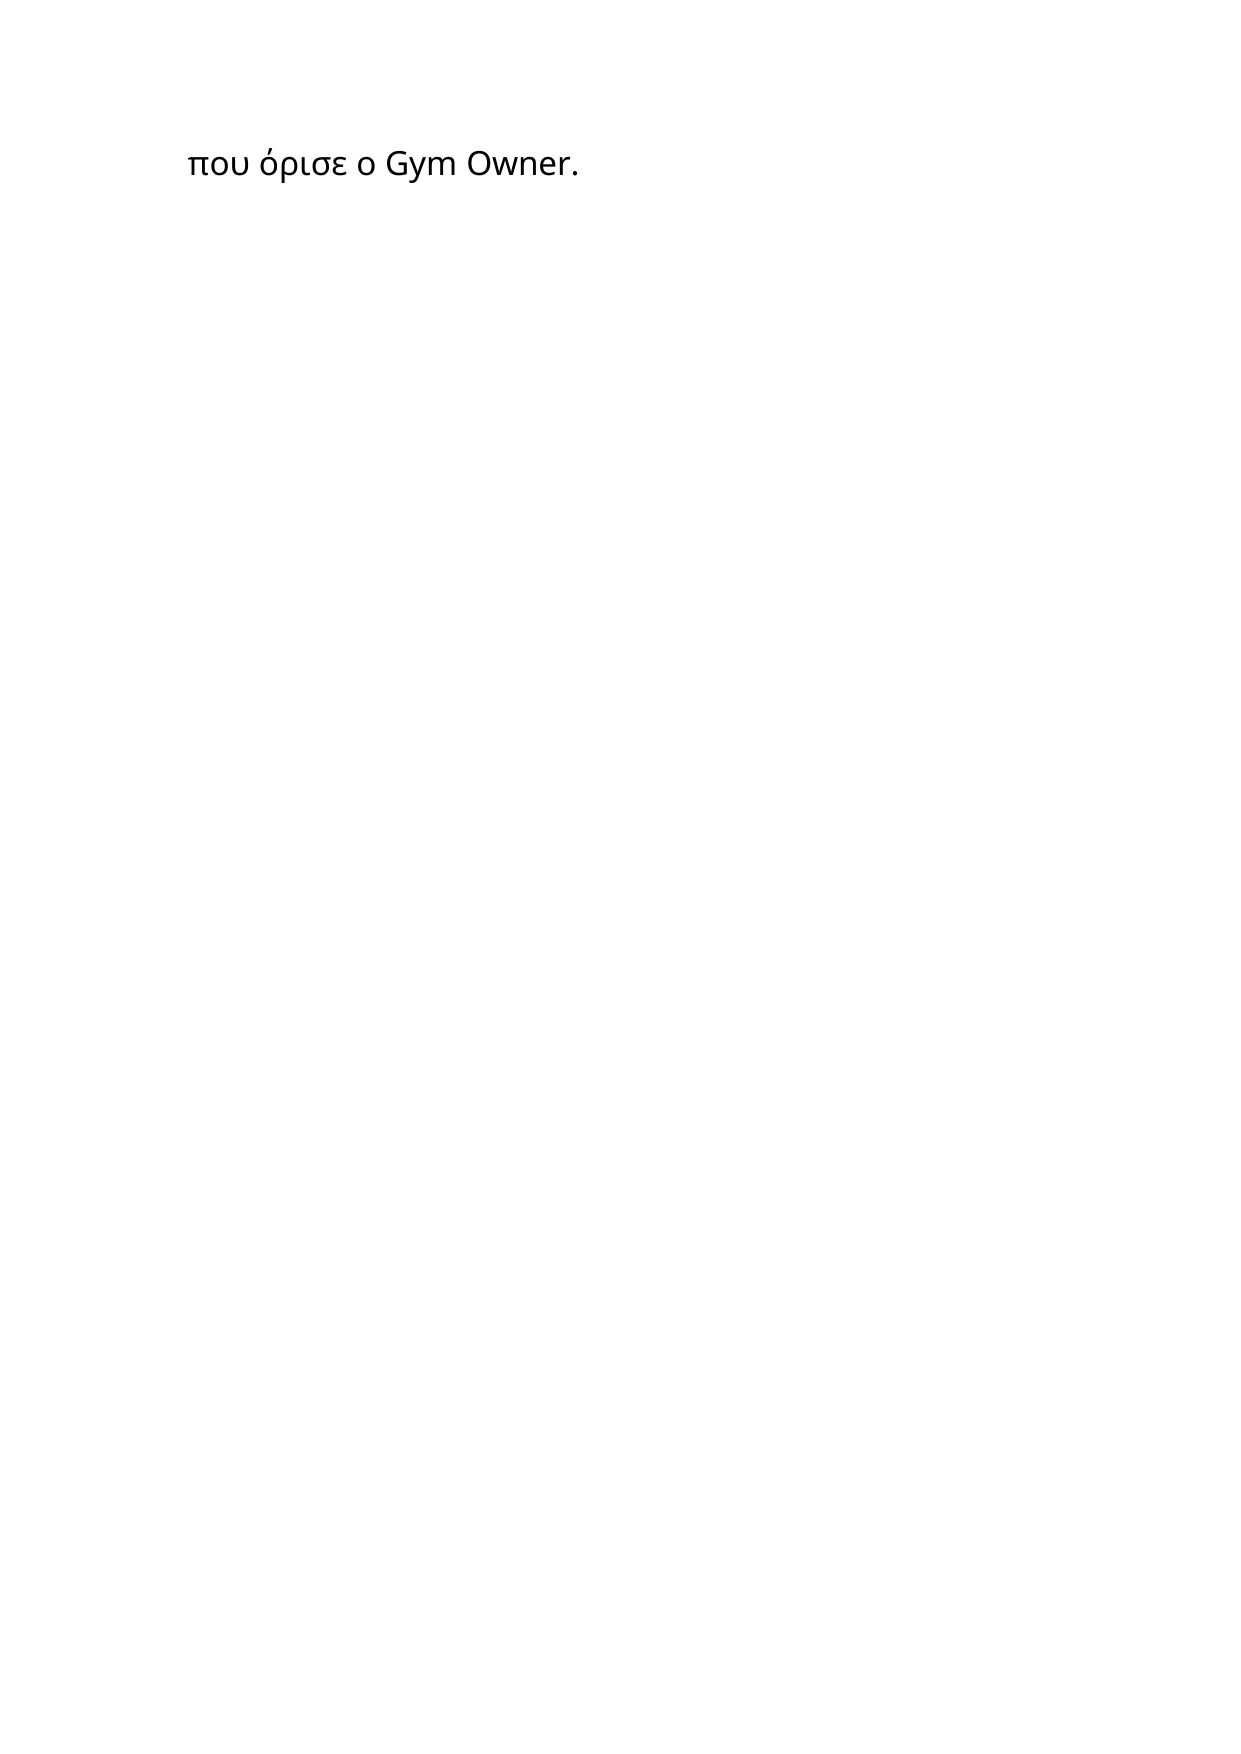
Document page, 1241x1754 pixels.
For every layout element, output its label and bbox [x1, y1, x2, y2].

list [187, 139, 1044, 185]
